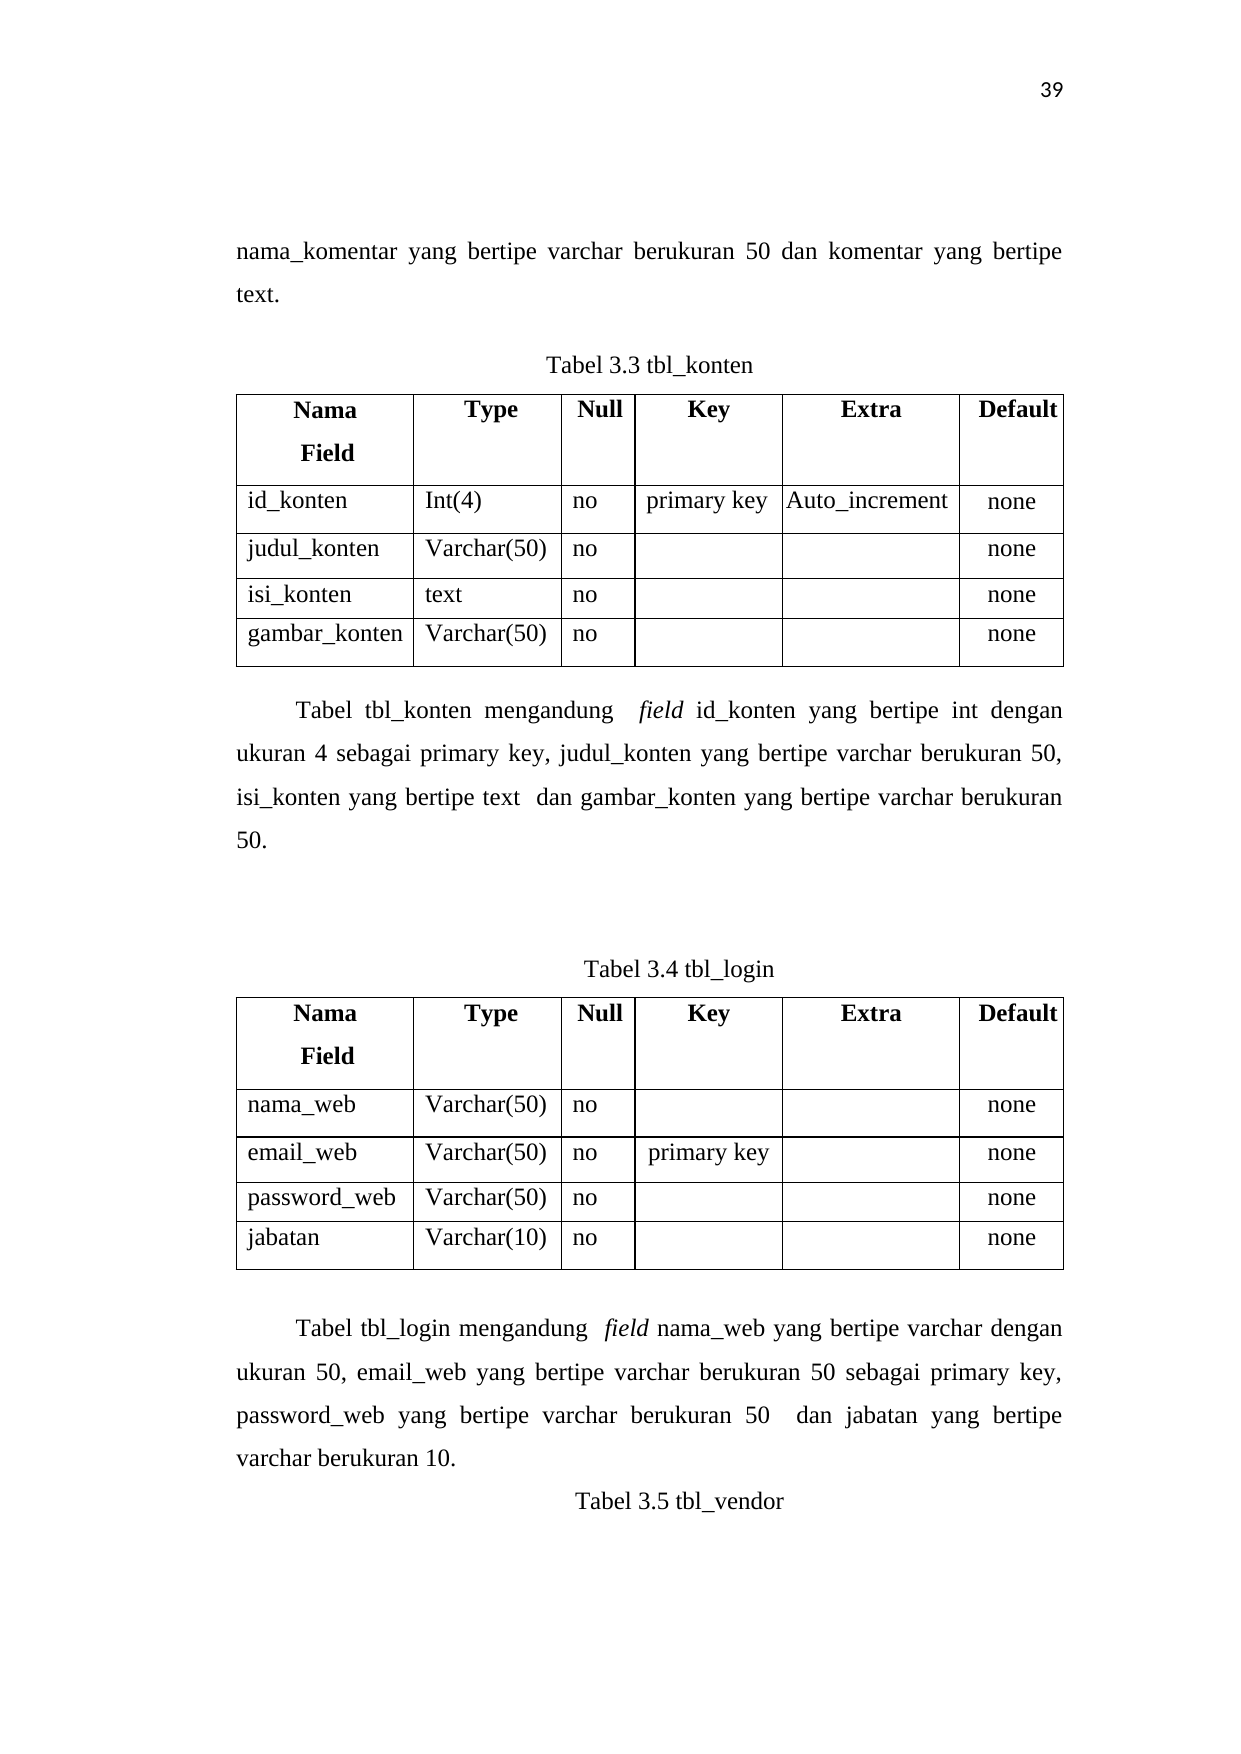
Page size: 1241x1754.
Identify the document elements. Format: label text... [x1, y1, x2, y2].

table_cell no [562, 1222, 634, 1269]
table_cell [783, 1222, 959, 1269]
table_cell text [414, 579, 561, 618]
table_cell [783, 1183, 959, 1221]
table_cell no [562, 1138, 634, 1182]
table_cell Int(4) [414, 486, 561, 533]
table_cell [783, 579, 959, 618]
text Tabel 3.3 tbl_konten [236, 351, 1063, 379]
table_cell password_web [237, 1183, 413, 1221]
table_cell isi_konten [237, 579, 413, 618]
table_cell [636, 1090, 782, 1136]
table_cell Varchar(50) [414, 1090, 561, 1136]
table_header Key [636, 395, 782, 485]
table_cell [783, 1090, 959, 1136]
table_cell Auto_increment [783, 486, 959, 533]
table_cell primary key [636, 1138, 782, 1182]
table_cell no [562, 486, 634, 533]
table_cell none [960, 579, 1063, 618]
table_cell none [960, 1222, 1063, 1269]
table_header Type [414, 395, 561, 485]
table_cell none [960, 1090, 1063, 1136]
table_cell [636, 1183, 782, 1221]
table_header Extra [783, 395, 959, 485]
table_cell primary key [636, 486, 782, 533]
table_header Default [960, 998, 1063, 1088]
table_cell judul_konten [237, 534, 413, 578]
table_header Null [562, 395, 634, 485]
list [236, 236, 1063, 308]
table_cell no [562, 579, 634, 618]
table_cell Varchar(50) [414, 534, 561, 578]
text Tabel 3.4 tbl_login [236, 954, 1063, 983]
table_cell gambar_konten [237, 619, 413, 666]
table_cell [783, 534, 959, 578]
table_cell no [562, 1090, 634, 1136]
text Tabel 3.5 tbl_vendor [236, 1486, 1063, 1515]
table_cell no [562, 619, 634, 666]
text Tabel tbl_login mengandung field nama_web yang bertipe varchar dengan ukuran 50, email_web yang bertipe varchar berukuran 50 sebagai primary key, password_web yang bertipe varchar berukuran 50 dan jabatan yang bertipe varchar berukuran 10. [236, 1313, 1063, 1472]
table_cell nama_web [237, 1090, 413, 1136]
table_cell Varchar(50) [414, 1138, 561, 1182]
table_cell [783, 619, 959, 666]
table_cell none [960, 1183, 1063, 1221]
table_cell none [960, 1138, 1063, 1182]
table_cell jabatan [237, 1222, 413, 1269]
table_cell Varchar(50) [414, 619, 561, 666]
table_cell [636, 619, 782, 666]
table_cell [783, 1138, 959, 1182]
text Tabel tbl_konten mengandung field id_konten yang bertipe int dengan ukuran 4 sebagai primary key, judul_konten yang bertipe varchar berukuran 50, isi_konten yang bertipe text dan gambar_konten yang bertipe varchar berukuran 50. [236, 695, 1063, 853]
table_cell id_konten [237, 486, 413, 533]
table_cell none [960, 619, 1063, 666]
table_cell Varchar(10) [414, 1222, 561, 1269]
table_header Null [562, 998, 634, 1088]
table_header Nama Field [237, 998, 413, 1088]
table_cell no [562, 1183, 634, 1221]
table_header Key [636, 998, 782, 1088]
table_cell [636, 534, 782, 578]
table_cell no [562, 534, 634, 578]
table_cell [636, 1222, 782, 1269]
table_cell Varchar(50) [414, 1183, 561, 1221]
table_header Default [960, 395, 1063, 485]
table_header Nama Field [237, 395, 413, 485]
table_header Type [414, 998, 561, 1088]
table_cell email_web [237, 1138, 413, 1182]
table_cell none [960, 486, 1063, 533]
table_cell [636, 579, 782, 618]
table_header Extra [783, 998, 959, 1088]
table_cell none [960, 534, 1063, 578]
